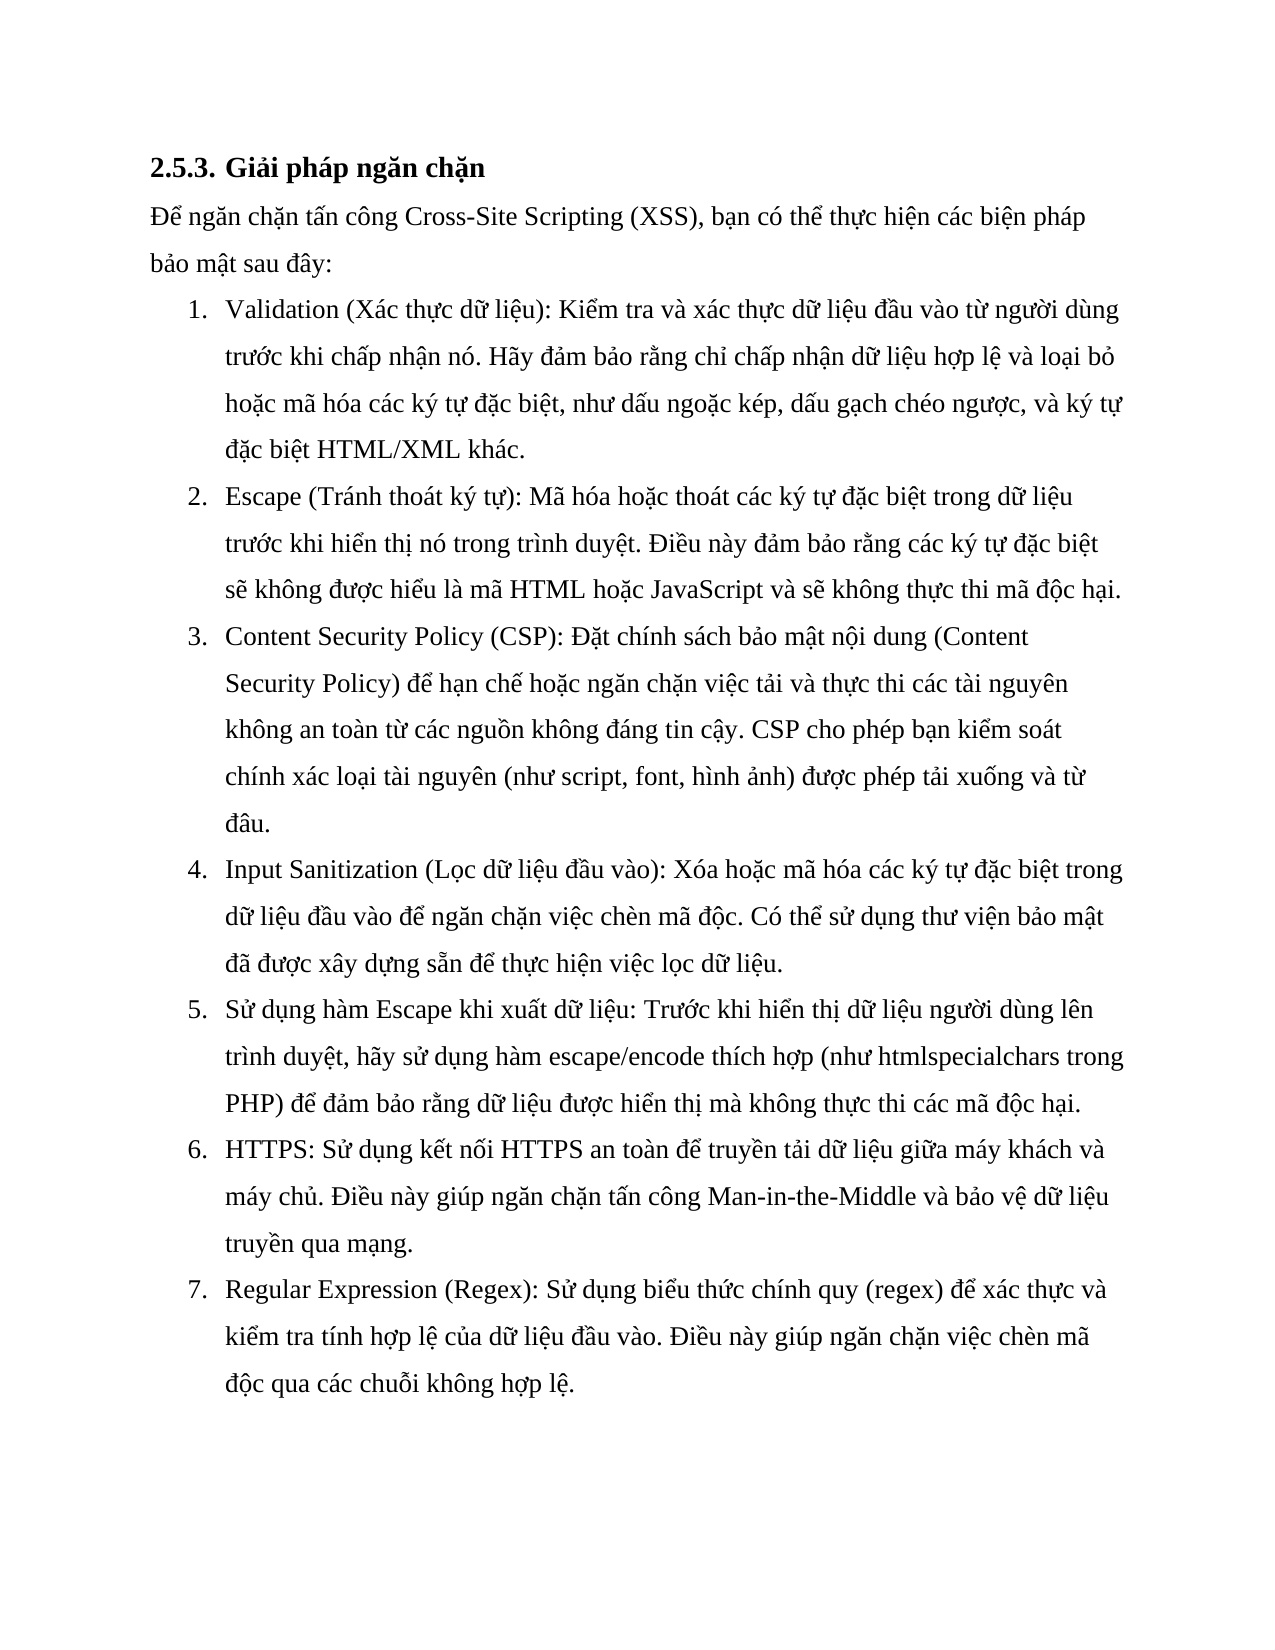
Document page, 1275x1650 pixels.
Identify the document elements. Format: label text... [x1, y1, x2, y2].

list Escape (Tránh thoát ký tự): Mã hóa hoặc thoát các ký tự đặc biệt trong dữ liệu trước khi hiển thị nó trong trình duyệt. Điều này đảm bảo rằng các ký tự đặc biệt sẽ không được hiểu là mã HTML hoặc JavaScript và sẽ không thực thi mã độc hại. [187, 480, 1125, 605]
list Sử dụng hàm Escape khi xuất dữ liệu: Trước khi hiển thị dữ liệu người dùng lên trình duyệt, hãy sử dụng hàm escape/encode thích hợp (như htmlspecialchars trong PHP) để đảm bảo rằng dữ liệu được hiển thị mà không thực thi các mã độc hại. [187, 993, 1125, 1118]
subtitle Giải pháp ngăn chặn [150, 150, 1125, 183]
text Để ngăn chặn tấn công Cross-Site Scripting (XSS), bạn có thể thực hiện các biện pháp bảo mật sau đây: [150, 200, 1125, 278]
list Content Security Policy (CSP): Đặt chính sách bảo mật nội dung (Content Security Policy) để hạn chế hoặc ngăn chặn việc tải và thực thi các tài nguyên không an toàn từ các nguồn không đáng tin cậy. CSP cho phép bạn kiểm soát chính xác loại tài nguyên (như script, font, hình ảnh) được phép tải xuống và từ đâu. [187, 620, 1125, 838]
list Input Sanitization (Lọc dữ liệu đầu vào): Xóa hoặc mã hóa các ký tự đặc biệt trong dữ liệu đầu vào để ngăn chặn việc chèn mã độc. Có thể sử dụng thư viện bảo mật đã được xây dựng sẵn để thực hiện việc lọc dữ liệu. [187, 853, 1125, 978]
list HTTPS: Sử dụng kết nối HTTPS an toàn để truyền tải dữ liệu giữa máy khách và máy chủ. Điều này giúp ngăn chặn tấn công Man-in-the-Middle và bảo vệ dữ liệu truyền qua mạng. [187, 1133, 1125, 1258]
list Validation (Xác thực dữ liệu): Kiểm tra và xác thực dữ liệu đầu vào từ người dùng trước khi chấp nhận nó. Hãy đảm bảo rằng chỉ chấp nhận dữ liệu hợp lệ và loại bỏ hoặc mã hóa các ký tự đặc biệt, như dấu ngoặc kép, dấu gạch chéo ngược, và ký tự đặc biệt HTML/XML khác. [187, 293, 1125, 465]
list Regular Expression (Regex): Sử dụng biểu thức chính quy (regex) để xác thực và kiểm tra tính hợp lệ của dữ liệu đầu vào. Điều này giúp ngăn chặn việc chèn mã độc qua các chuỗi không hợp lệ. [187, 1273, 1125, 1398]
